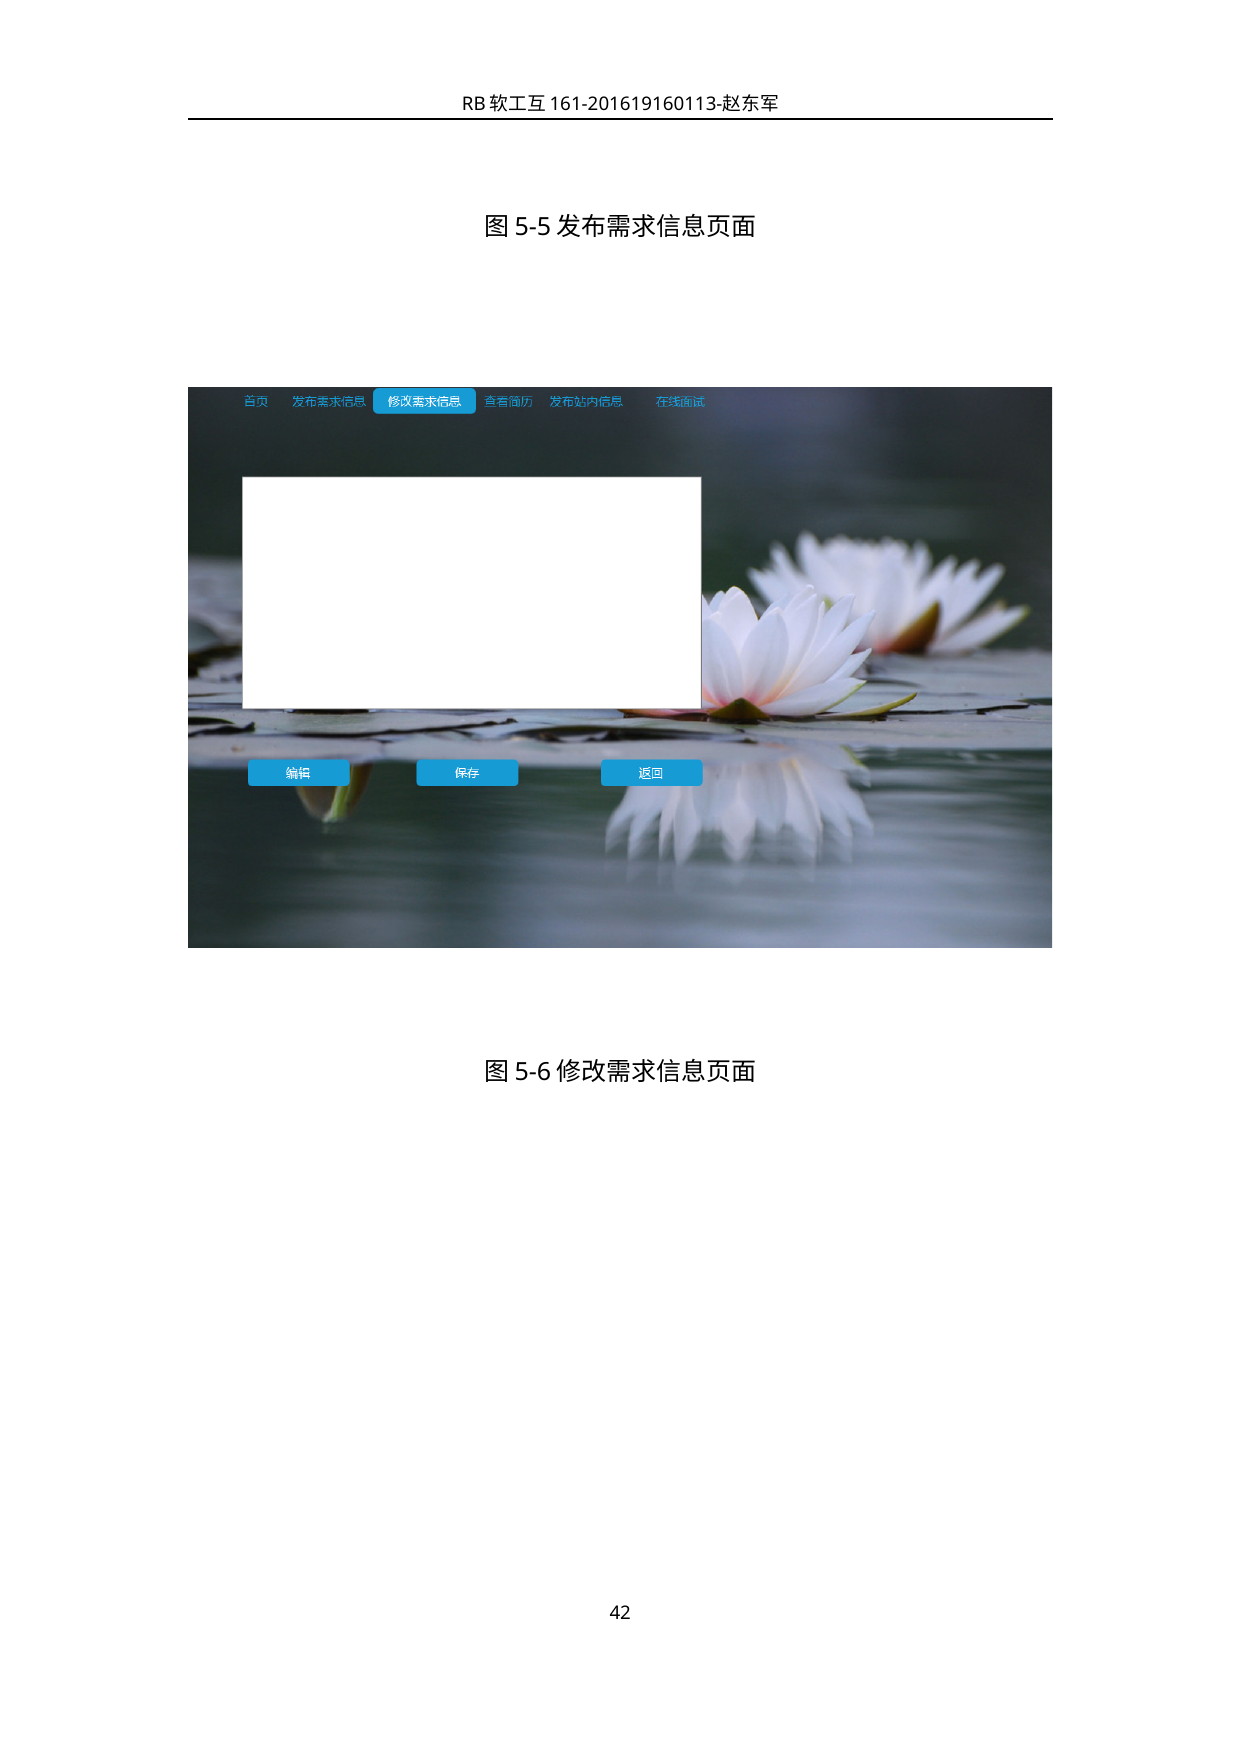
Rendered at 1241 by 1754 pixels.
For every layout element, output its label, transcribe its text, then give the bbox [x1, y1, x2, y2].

text 图5-5发布需求信息页面 [187, 192, 1053, 257]
picture [188, 387, 1053, 948]
text 图5-6修改需求信息页面 [187, 1037, 1053, 1102]
